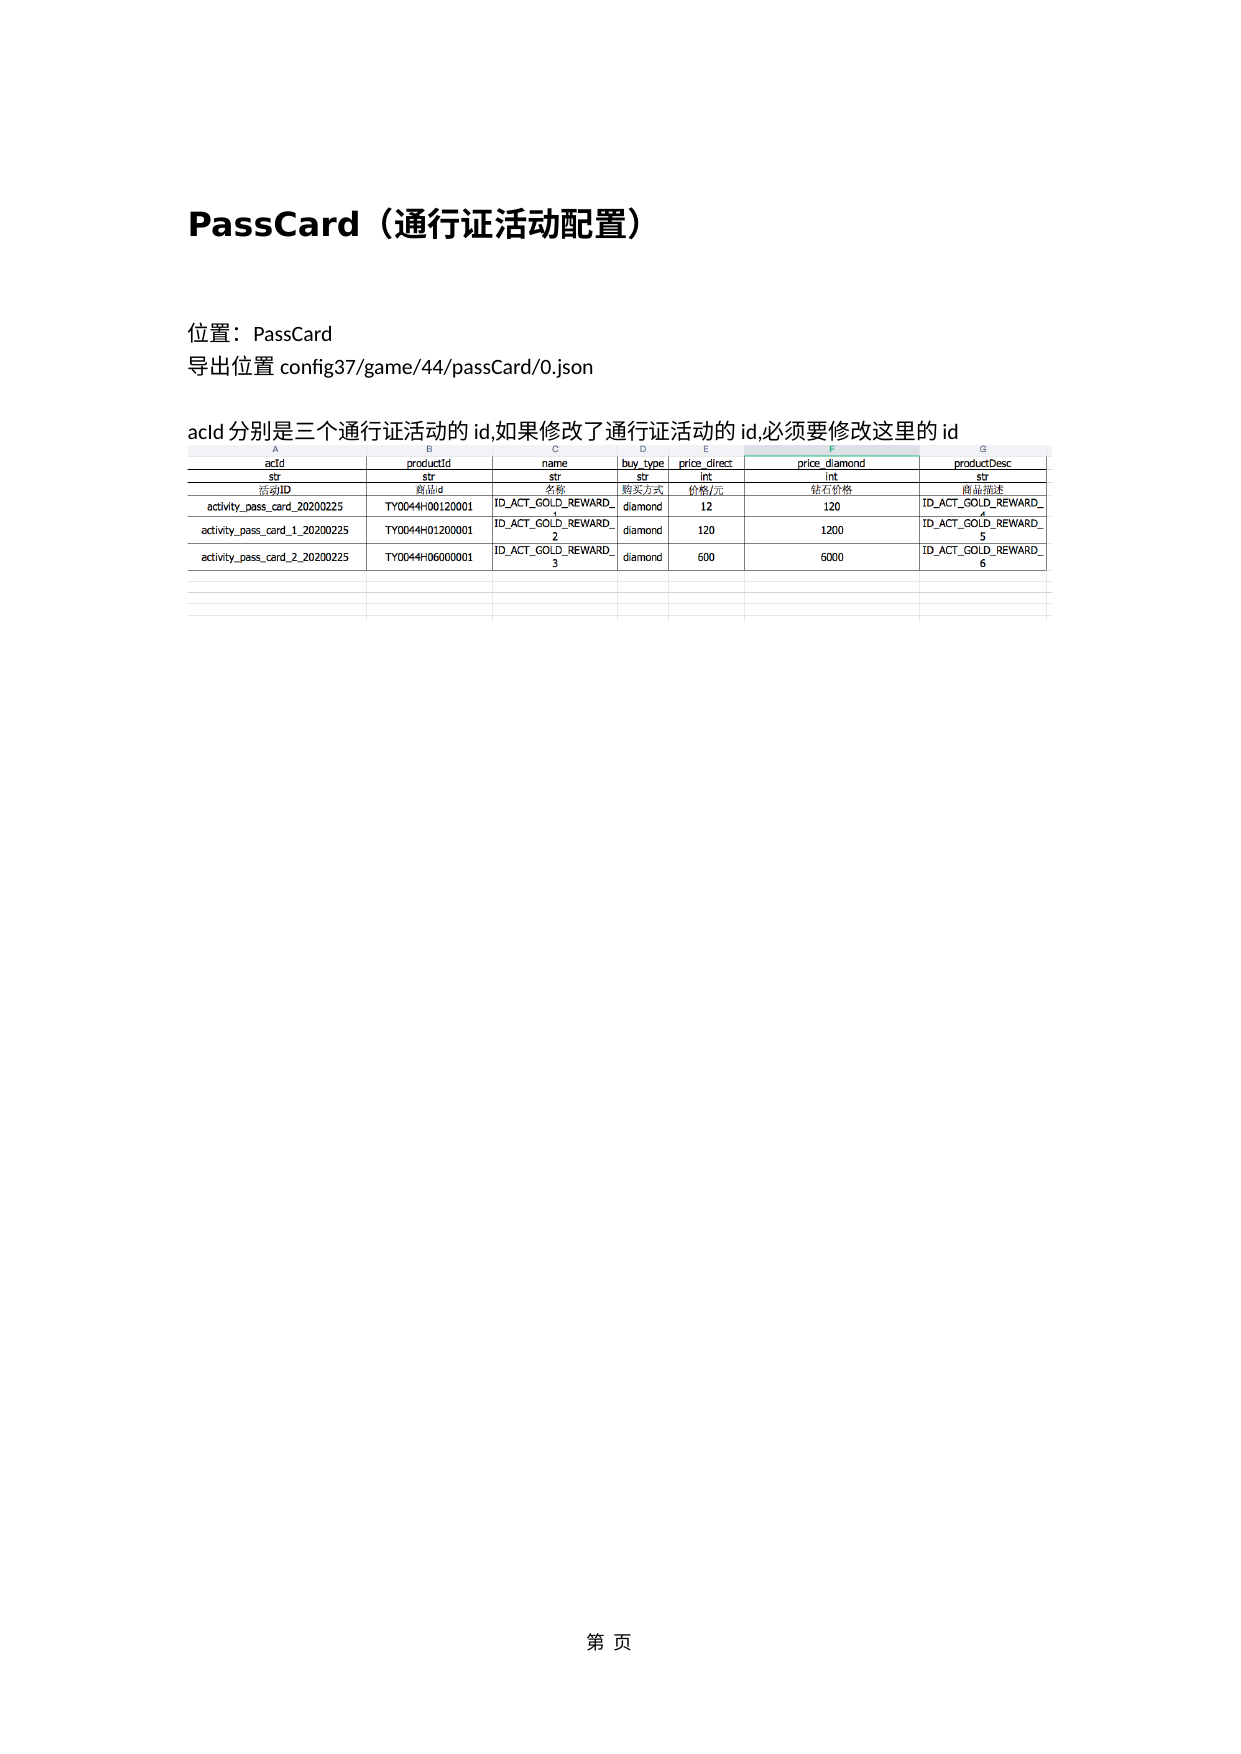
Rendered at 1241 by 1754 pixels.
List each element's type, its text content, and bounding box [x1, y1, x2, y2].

subtitle PassCard（通行证活动配置） [187, 189, 1053, 254]
text 导出位置 config37/game/44/passCard/0.json [187, 348, 1053, 381]
text 位置：PassCard [187, 316, 1053, 348]
text acId分别是三个通行证活动的id,如果修改了通行证活动的id,必须要修改这里的id [187, 413, 1053, 445]
picture [187, 445, 1053, 622]
